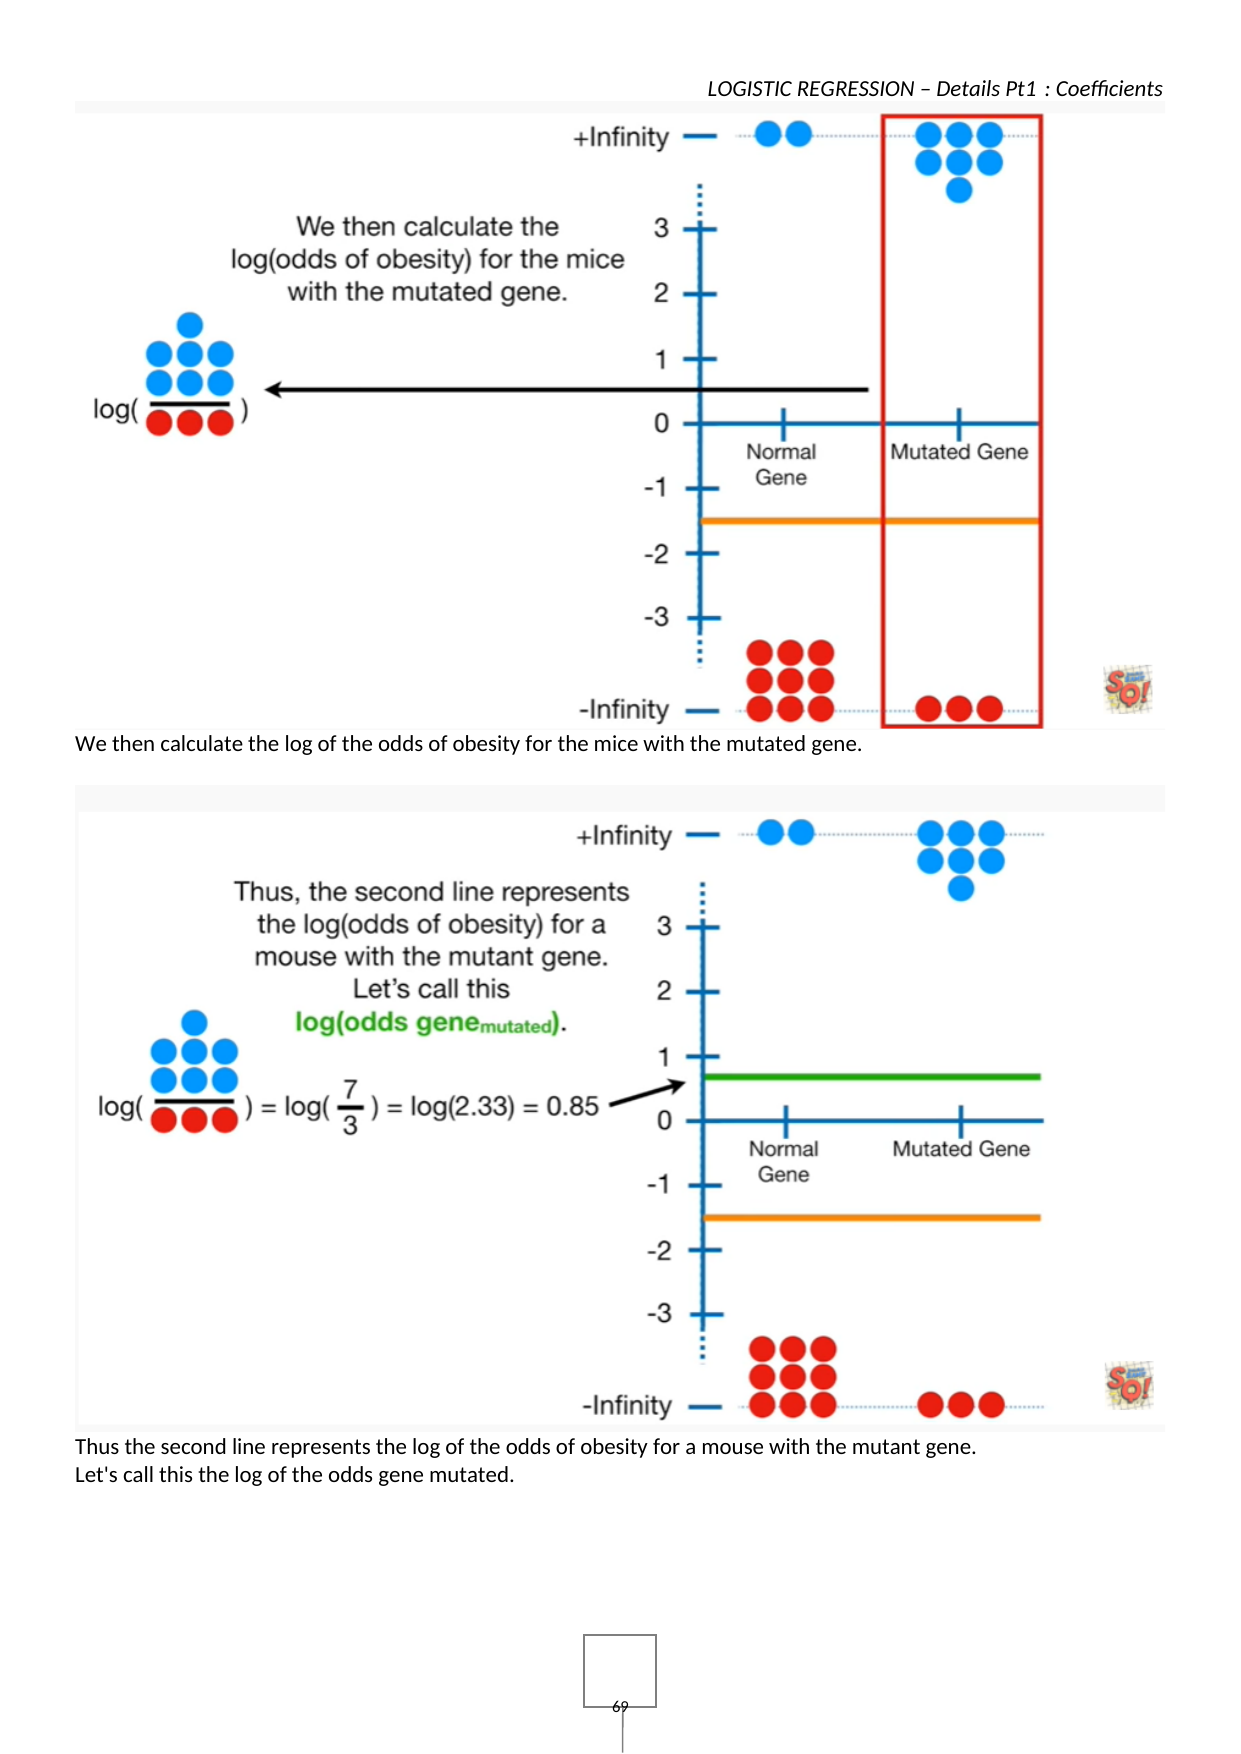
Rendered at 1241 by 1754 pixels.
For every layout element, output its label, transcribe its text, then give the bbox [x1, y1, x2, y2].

text We then calculate the log of the odds of obesity for the mice with the mutated gene. [75, 730, 1165, 757]
text Thus the second line represents the log of the odds of obesity for a mouse with the mutant gene. [75, 1432, 1165, 1460]
text Let's call this the log of the odds gene mutated. [75, 1460, 1165, 1488]
picture [75, 785, 1166, 1432]
picture [75, 101, 1166, 730]
